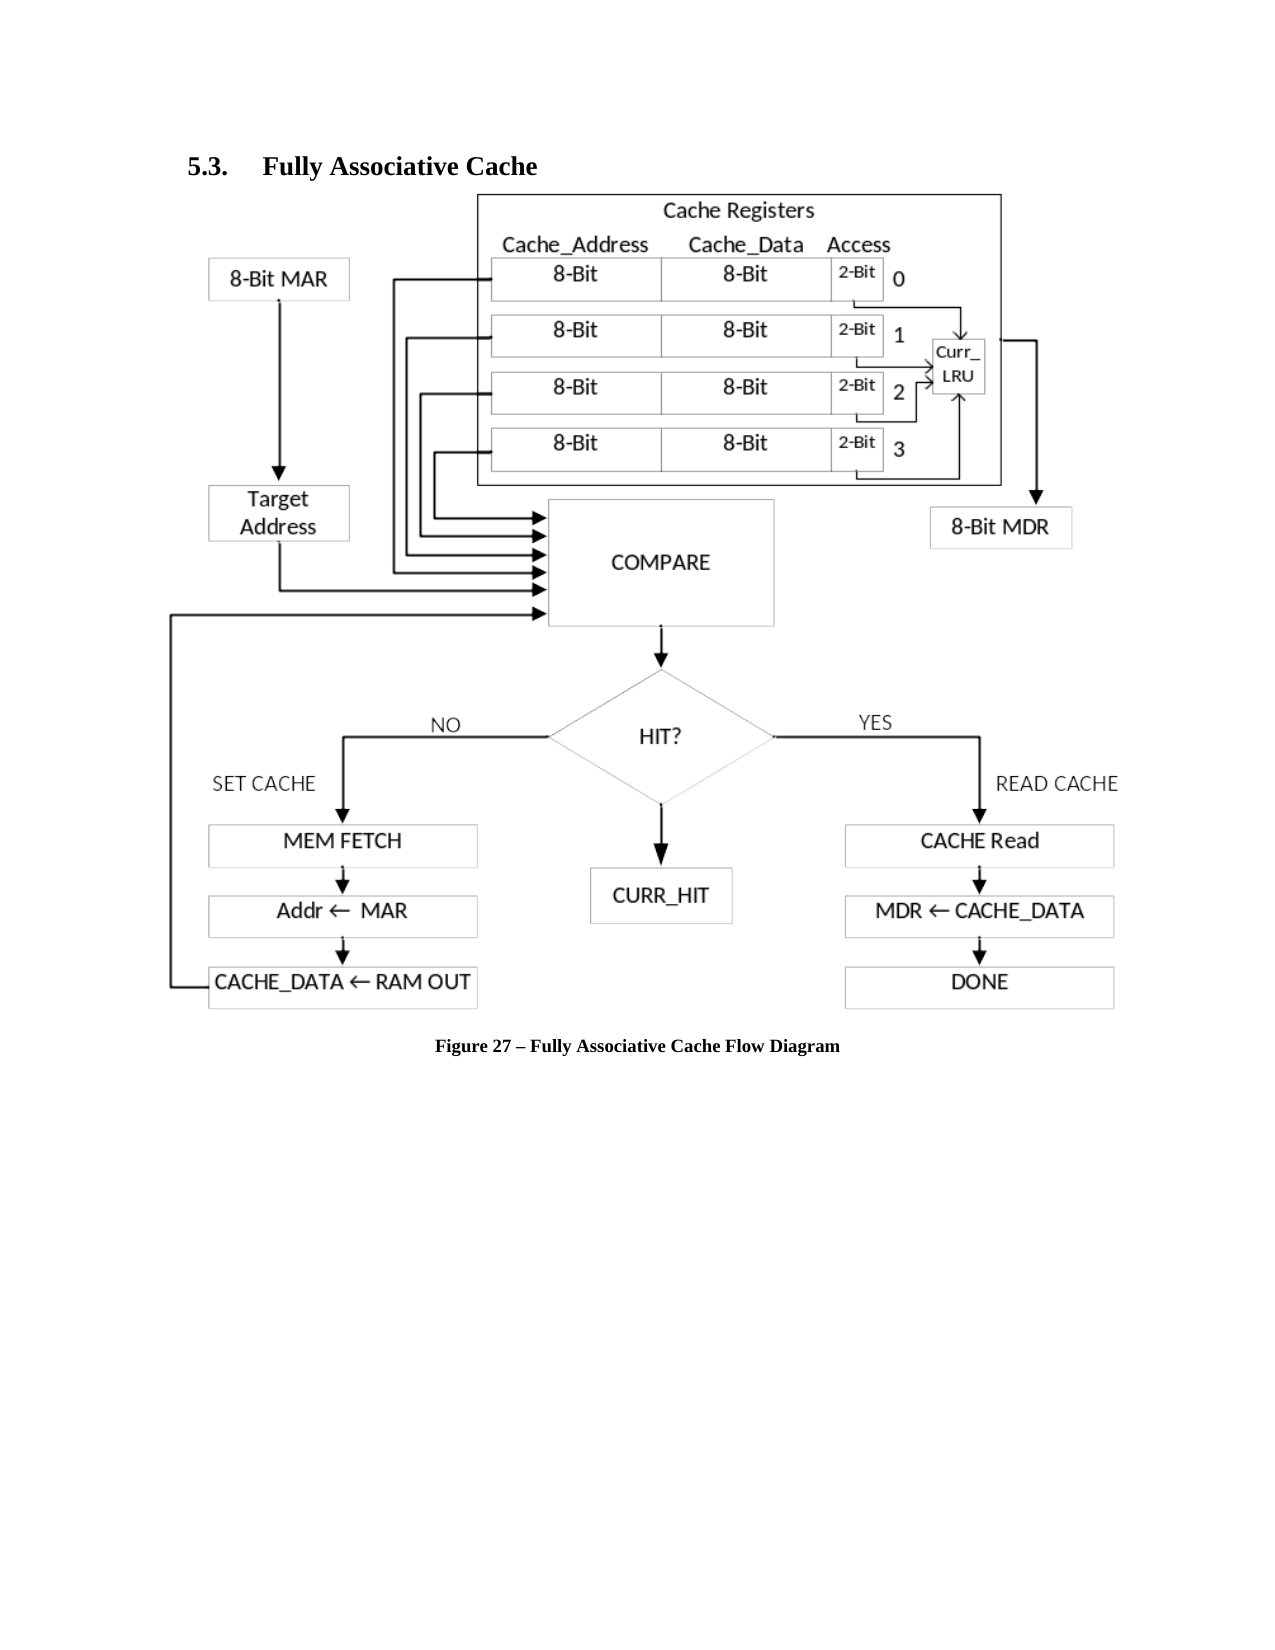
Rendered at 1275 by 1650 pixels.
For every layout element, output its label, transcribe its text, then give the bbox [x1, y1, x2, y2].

subtitle Fully Associative Cache [187, 150, 1125, 181]
text Figure 27 – Fully Associative Cache Flow Diagram [150, 1035, 1125, 1057]
